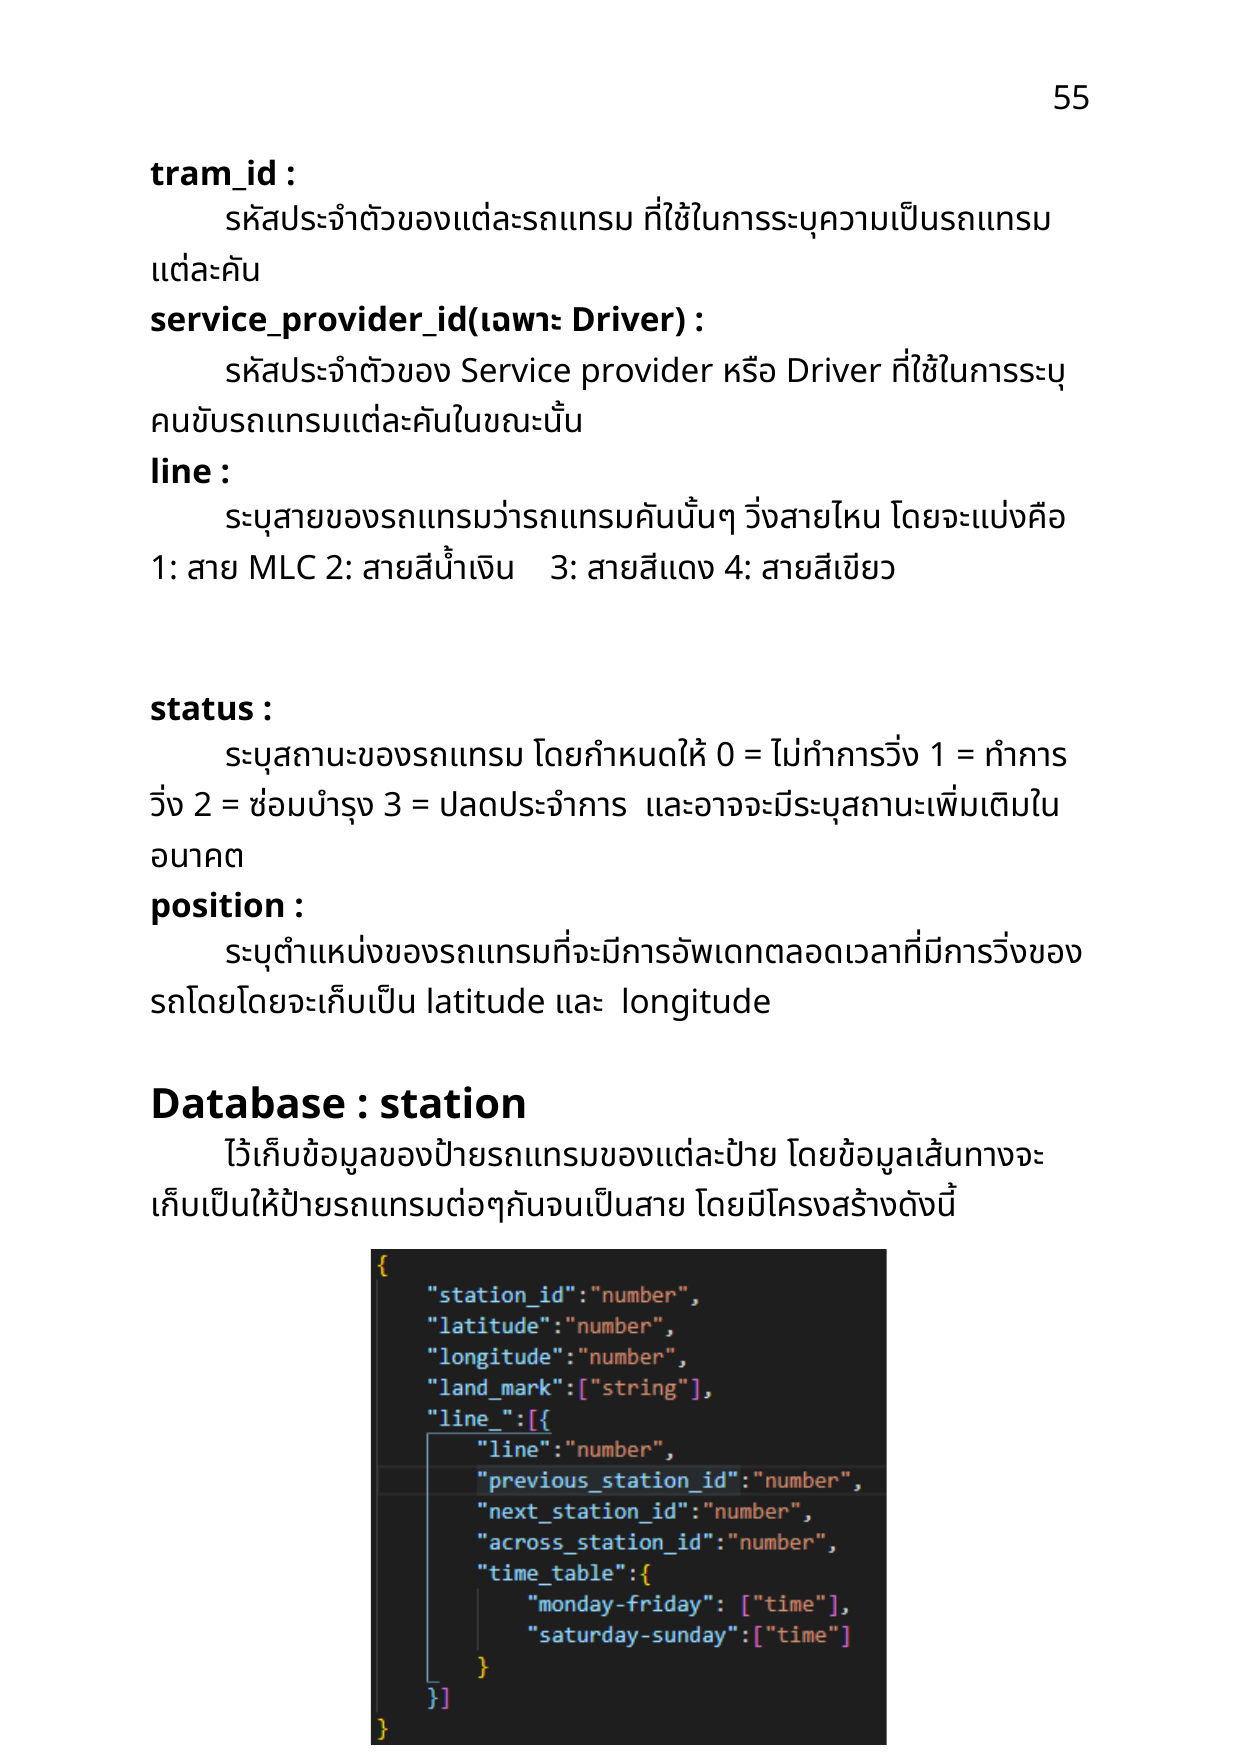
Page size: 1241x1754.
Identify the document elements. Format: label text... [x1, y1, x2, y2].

text line : [150, 448, 1090, 493]
text status : [150, 685, 1090, 731]
text ไว้เก็บข้อมูลของป้ายรถแทรมของแต่ละป้าย โดยข้อมูลเส้นทางจะเก็บเป็นให้ป้ายรถแทรมต่อๆกันจนเป็นสาย โดยมีโครงสร้างดังนี้ [150, 1131, 1090, 1232]
text รหัสประจำตัวของแต่ละรถแทรม ที่ใช้ในการระบุความเป็นรถแทรมแต่ละคัน [150, 195, 1090, 296]
text ระบุสายของรถแทรมว่ารถแทรมคันนั้นๆ วิ่งสายไหน โดยจะแบ่งคือ 1: สาย MLC 2: สายสีน้ำเงิน 3: สายสีแดง 4: สายสีเขียว [150, 493, 1090, 594]
text รหัสประจำตัวของ Service provider หรือ Driver ที่ใช้ในการระบุคนขับรถแทรมแต่ละคันในขณะนั้น [150, 347, 1090, 448]
text position : [150, 882, 1090, 928]
text ระบุสถานะของรถแทรม โดยกำหนดให้ 0 = ไม่ทำการวิ่ง 1 = ทำการวิ่ง 2 = ซ่อมบำรุง 3 = ปลดประจำการ และอาจจะมีระบุสถานะเพิ่มเติมในอนาคต [150, 731, 1090, 882]
text tram_id : [150, 150, 1090, 195]
text ระบุตำแหน่งของรถแทรมที่จะมีการอัพเดทตลอดเวลาที่มีการวิ่งของรถโดยโดยจะเก็บเป็น latitude และ longitude [150, 928, 1090, 1029]
text Database : station [150, 1074, 1090, 1131]
text service_provider_id(เฉพาะ Driver) : [150, 296, 1090, 347]
picture [370, 1249, 887, 1745]
